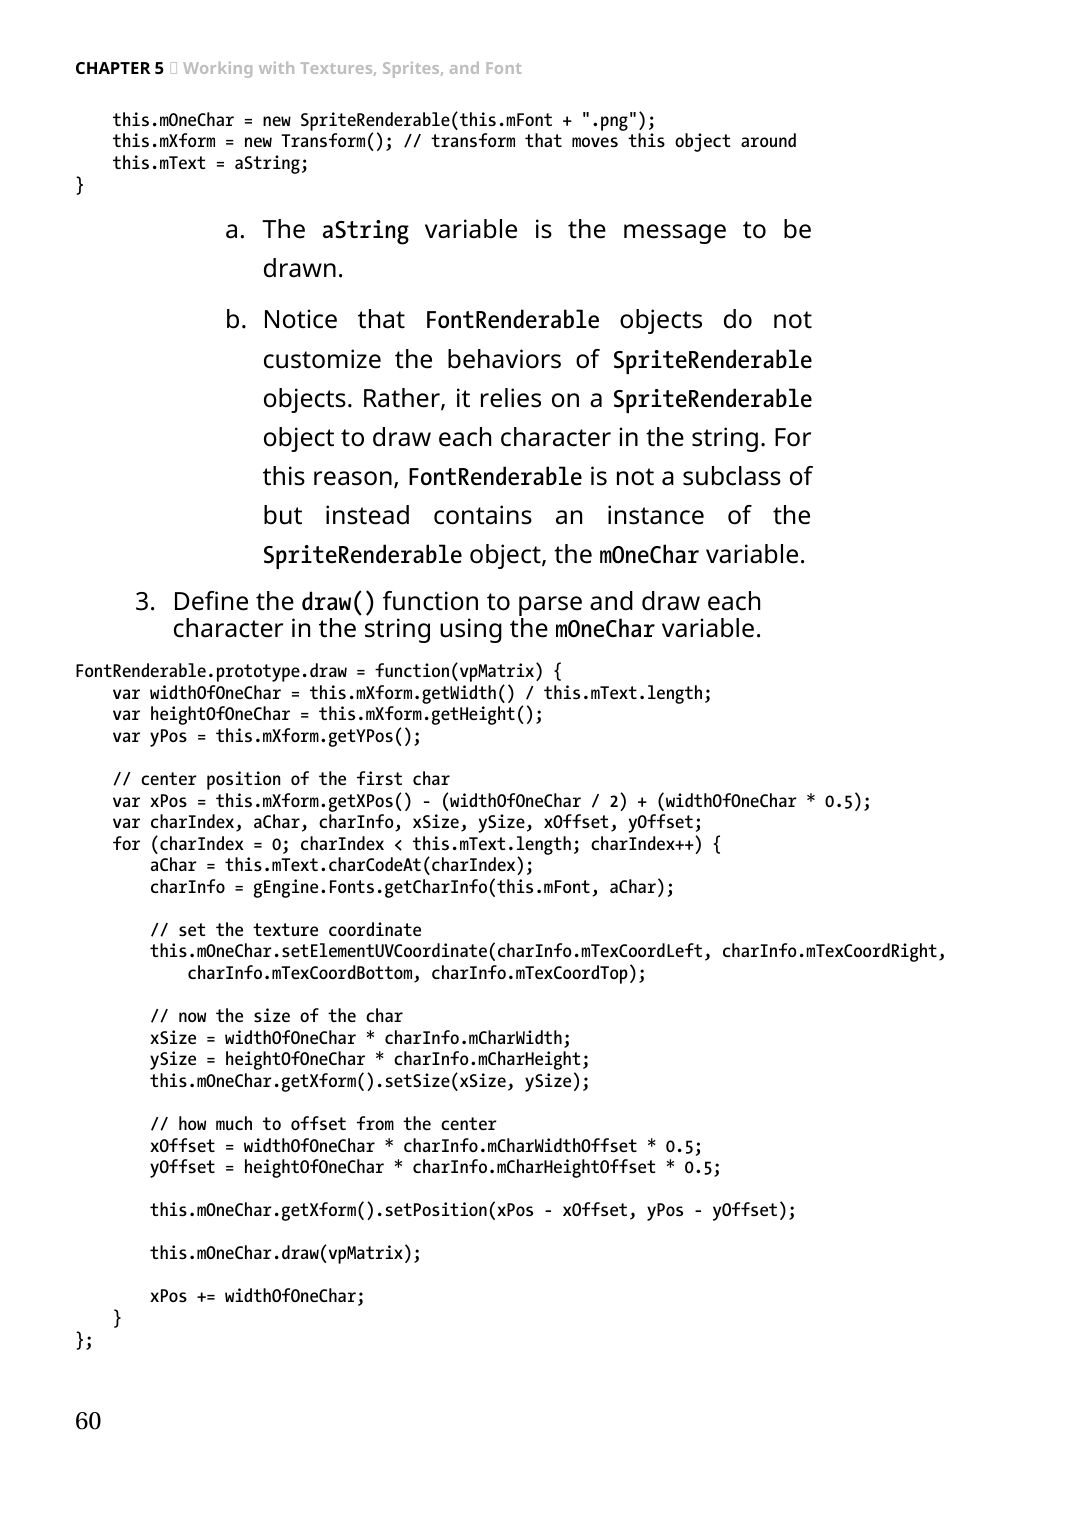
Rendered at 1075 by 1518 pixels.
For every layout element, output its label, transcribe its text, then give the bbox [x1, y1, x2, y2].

text // how much to offset from the center [75, 1117, 962, 1135]
text FontRenderable.prototype.draw = function(vpMatrix) { [75, 664, 962, 682]
text this.mOneChar = new SpriteRenderable(this.mFont + ".png"); [75, 112, 962, 131]
text var yPos = this.mXform.getYPos(); [75, 728, 962, 747]
list Notice that FontRenderable objects do not customize the behaviors of SpriteRenderable objects. Rather, it relies on a SpriteRenderable object to draw each character in the string. For this reason, FontRenderable is not a subclass of but instead contains an instance of the SpriteRenderable object, the mOneChar variable. [225, 302, 812, 571]
text this.mOneChar.getXform().setPosition(xPos - xOffset, yPos - yOffset); [75, 1203, 962, 1222]
text this.mOneChar.draw(vpMatrix); [75, 1246, 962, 1265]
text this.mOneChar.getXform().setSize(xSize, ySize); [75, 1073, 962, 1092]
text var widthOfOneChar = this.mXform.getWidth() / this.mText.length; [75, 685, 962, 704]
text yOffset = heightOfOneChar * charInfo.mCharHeightOffset * 0.5; [75, 1160, 962, 1178]
list Define the draw() function to parse and draw each character in the string using the mOneChar variable. [135, 589, 872, 643]
text this.mOneChar.setElementUVCoordinate(charInfo.mTexCoordLeft, charInfo.mTexCoordRight, [75, 944, 962, 963]
text this.mXform = new Transform(); // transform that moves this object around [75, 134, 962, 153]
text ySize = heightOfOneChar * charInfo.mCharHeight; [75, 1052, 962, 1071]
text var heightOfOneChar = this.mXform.getHeight(); [75, 707, 962, 726]
text var charIndex, aChar, charInfo, xSize, ySize, xOffset, yOffset; [75, 815, 962, 833]
text // set the texture coordinate [75, 922, 962, 941]
text }; [75, 1332, 962, 1351]
text this.mText = aString; [75, 156, 962, 174]
text aChar = this.mText.charCodeAt(charIndex); [75, 858, 962, 877]
text } [75, 177, 962, 196]
text var xPos = this.mXform.getXPos() - (widthOfOneChar / 2) + (widthOfOneChar * 0.5); [75, 793, 962, 812]
text xPos += widthOfOneChar; [75, 1289, 962, 1308]
list The aString variable is the message to be drawn. [225, 211, 812, 284]
text for (charIndex = 0; charIndex < this.mText.length; charIndex++) { [75, 836, 962, 855]
text } [75, 1311, 962, 1329]
text // center position of the first char [75, 772, 962, 790]
text charInfo.mTexCoordBottom, charInfo.mTexCoordTop); [75, 966, 962, 984]
text xSize = widthOfOneChar * charInfo.mCharWidth; [75, 1030, 962, 1049]
text xOffset = widthOfOneChar * charInfo.mCharWidthOffset * 0.5; [75, 1138, 962, 1157]
text // now the size of the char [75, 1009, 962, 1027]
text charInfo = gEngine.Fonts.getCharInfo(this.mFont, aChar); [75, 879, 962, 898]
